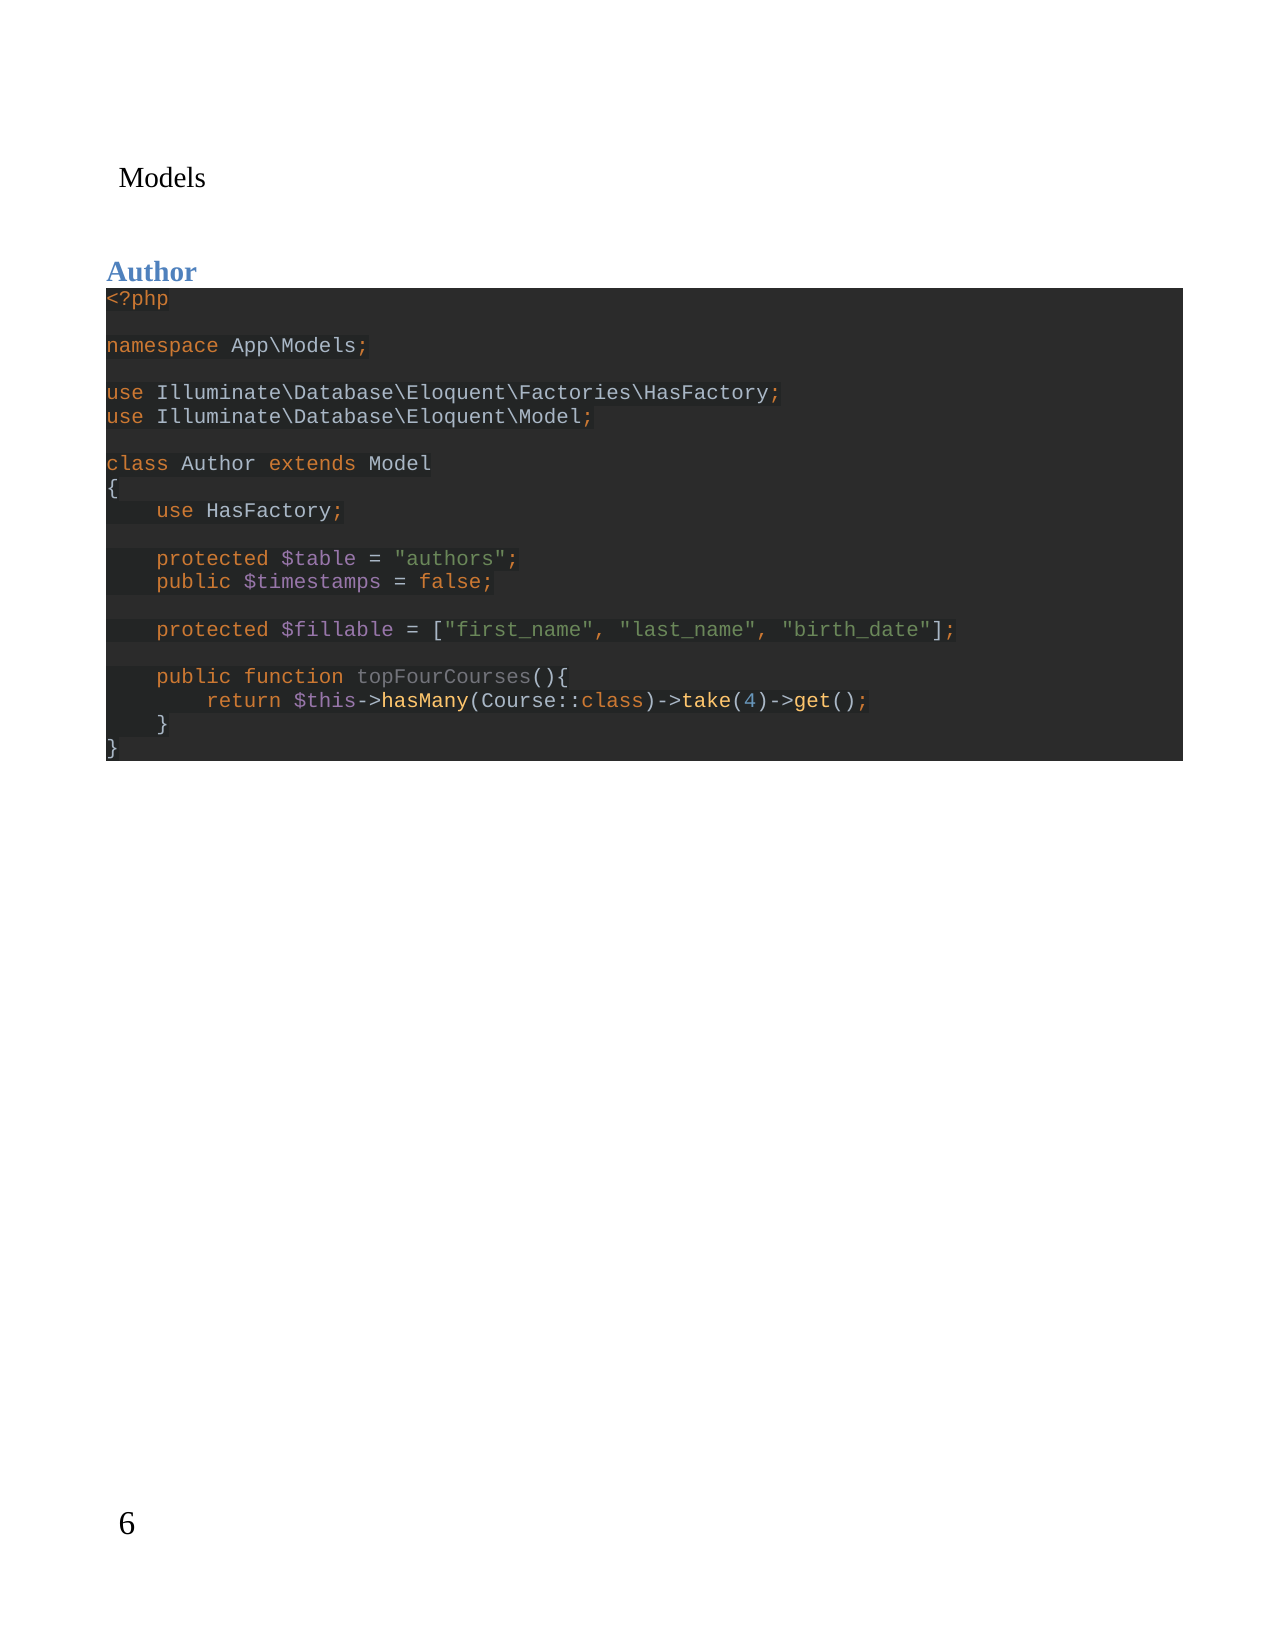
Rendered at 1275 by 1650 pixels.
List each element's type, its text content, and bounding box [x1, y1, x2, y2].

subtitle Author [106, 254, 1183, 288]
text <?php namespace App\Models; use Illuminate\Database\Eloquent\Factories\HasFactory; use Illuminate\Database\Eloquent\Model; class Author extends Model { use HasFactory; protected $table = "authors"; public $timestamps = false; protected $fillable = ["first_name", "last_name", "birth_date"]; public function topFourCourses(){ return $this->hasMany(Course::class)->take(4)->get(); } } [106, 288, 1183, 761]
subtitle Models [118, 160, 582, 194]
